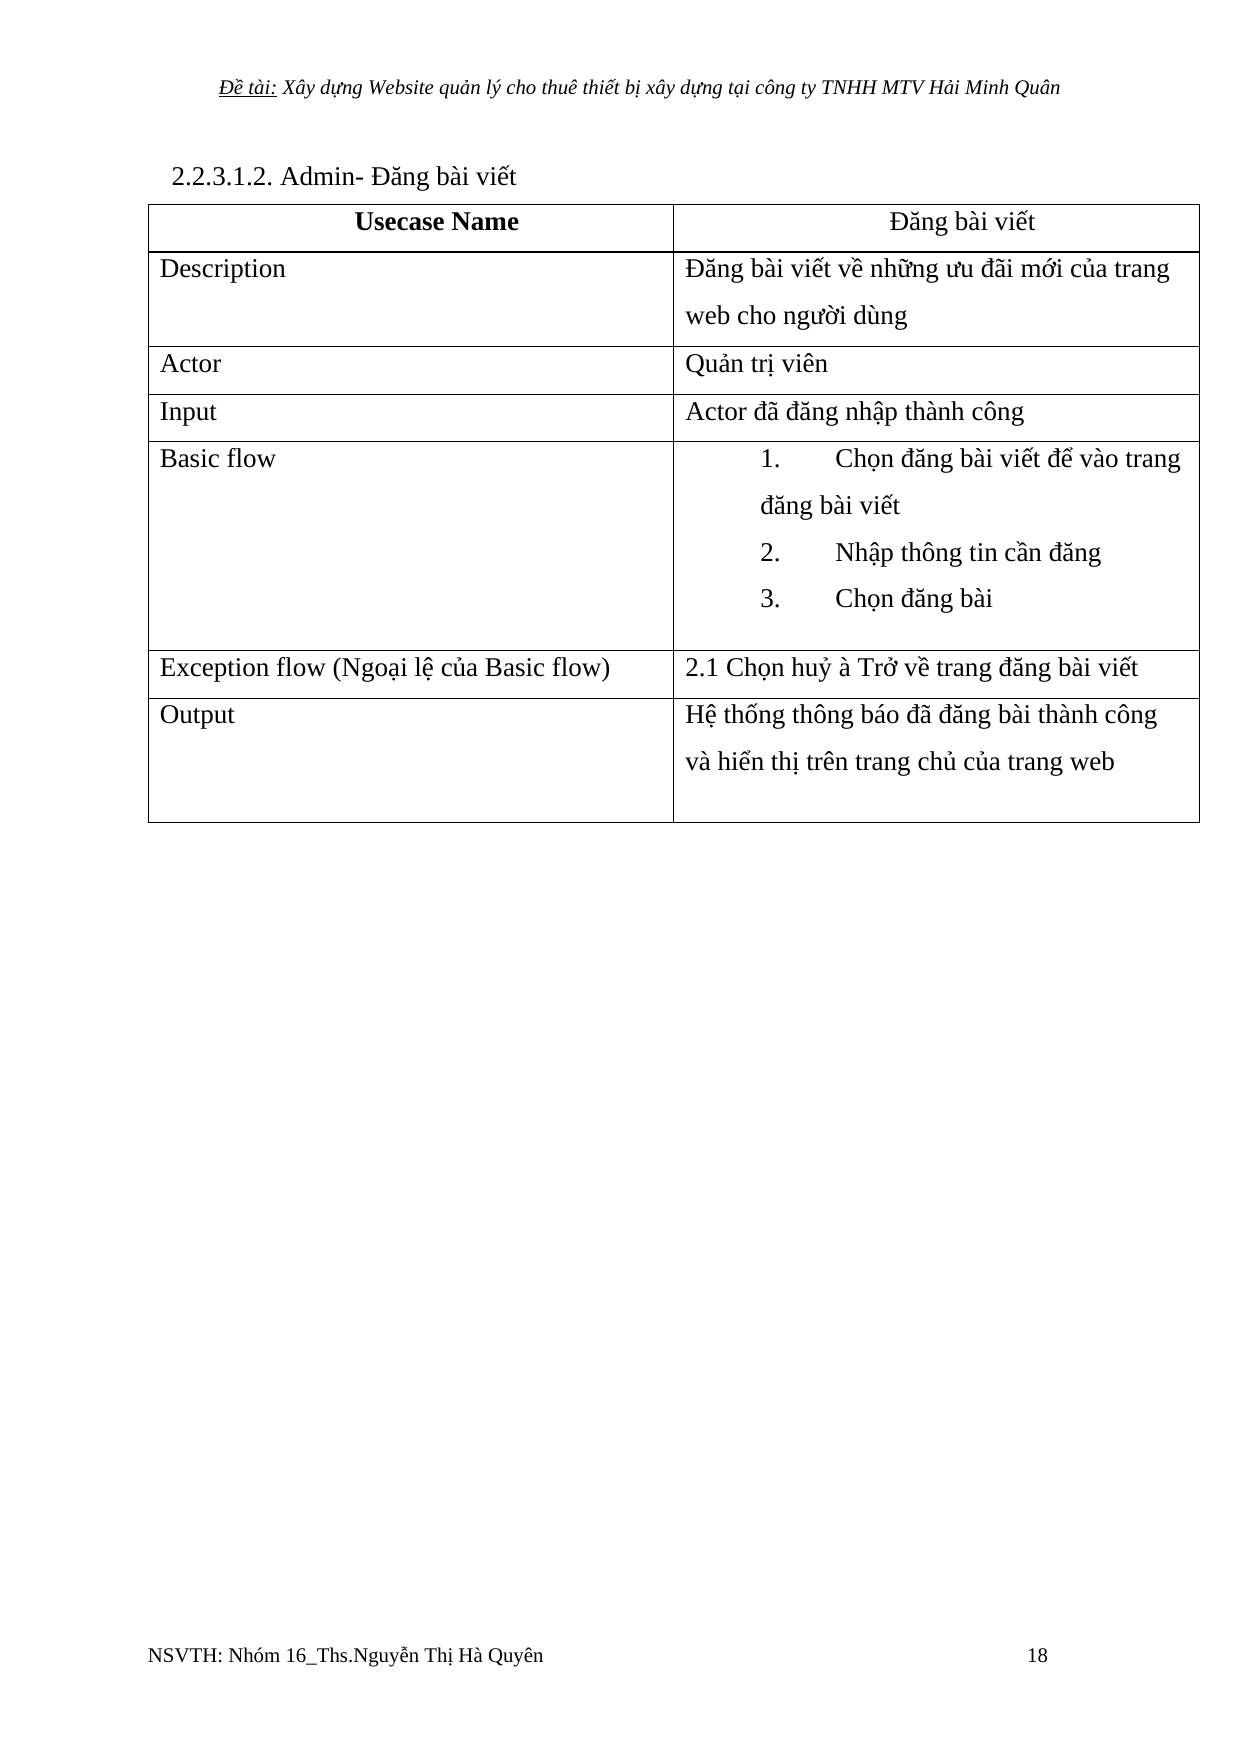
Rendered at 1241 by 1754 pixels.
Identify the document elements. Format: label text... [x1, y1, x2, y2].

table_cell Chọn đăng bài viết để vào trang đăng bài viết Nhập thông tin cần đăng Chọn đăng bài [674, 442, 1199, 650]
table_header Đăng bài viết [674, 205, 1199, 251]
table_cell Exception flow (Ngoại lệ của Basic flow) [149, 651, 673, 697]
table_cell Đăng bài viết về những ưu đãi mới của trang web cho người dùng [674, 253, 1199, 346]
table_cell Basic flow [149, 442, 673, 650]
table_cell Hệ thống thông báo đã đăng bài thành công và hiển thị trên trang chủ của trang web [674, 699, 1199, 822]
table_cell 2.1 Chọn huỷ à Trở về trang đăng bài viết [674, 651, 1199, 697]
table_cell Actor đã đăng nhập thành công [674, 395, 1199, 441]
table_cell Output [149, 699, 673, 822]
table_cell Actor [149, 347, 673, 393]
subtitle Admin- Đăng bài viết [148, 160, 1134, 191]
table_header Usecase Name [149, 205, 673, 251]
table_cell Description [149, 253, 673, 346]
table_cell Input [149, 395, 673, 441]
table_cell Quản trị viên [674, 347, 1199, 393]
